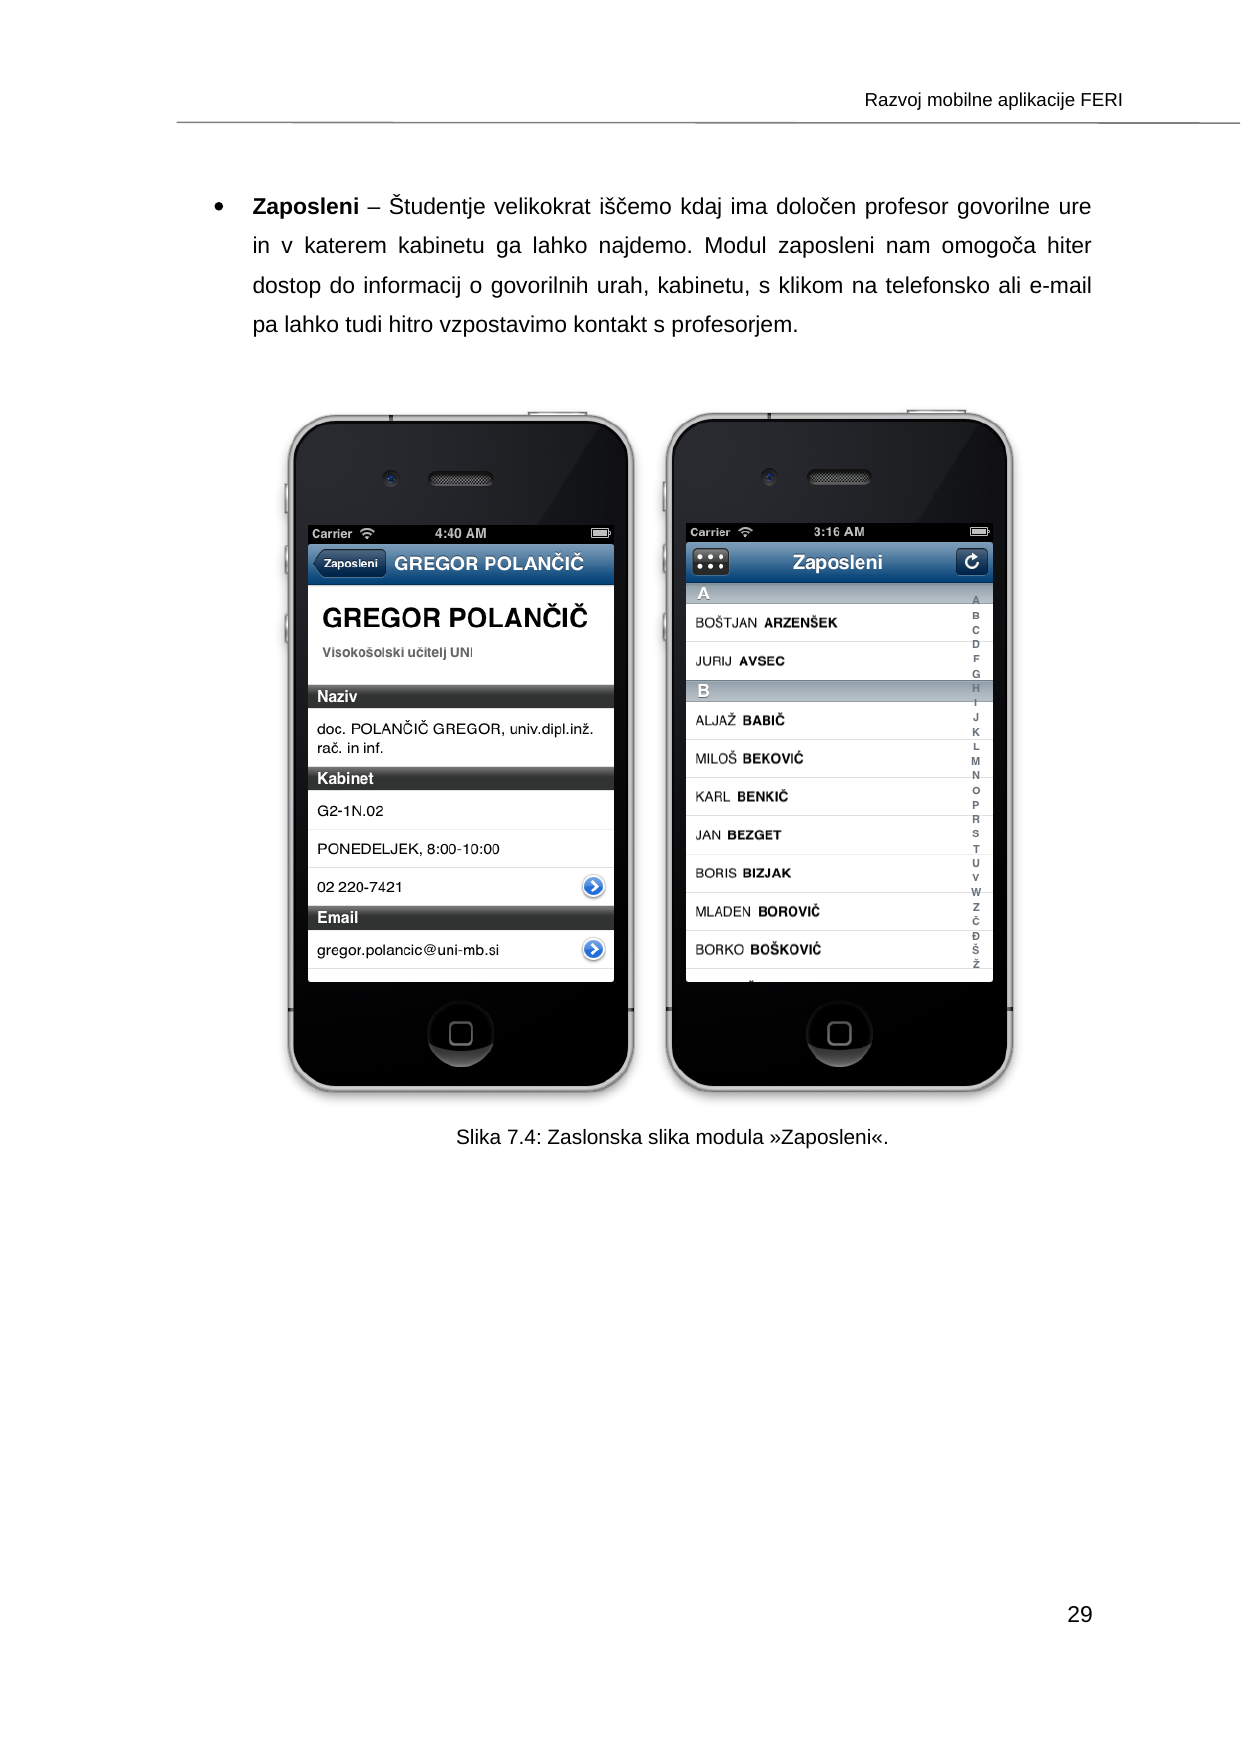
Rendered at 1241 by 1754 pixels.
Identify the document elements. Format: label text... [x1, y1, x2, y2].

picture [271, 402, 1028, 1113]
list Zaposleni – Študentje velikokrat iščemo kdaj ima določen profesor govorilne ure in v katerem kabinetu ga lahko najdemo. Modul zaposleni nam omogoča hiter dostop do informacij o govorilnih urah, kabinetu, s klikom na telefonsko ali e-mail pa lahko tudi hitro vzpostavimo kontakt s profesorjem. [215, 193, 1092, 338]
